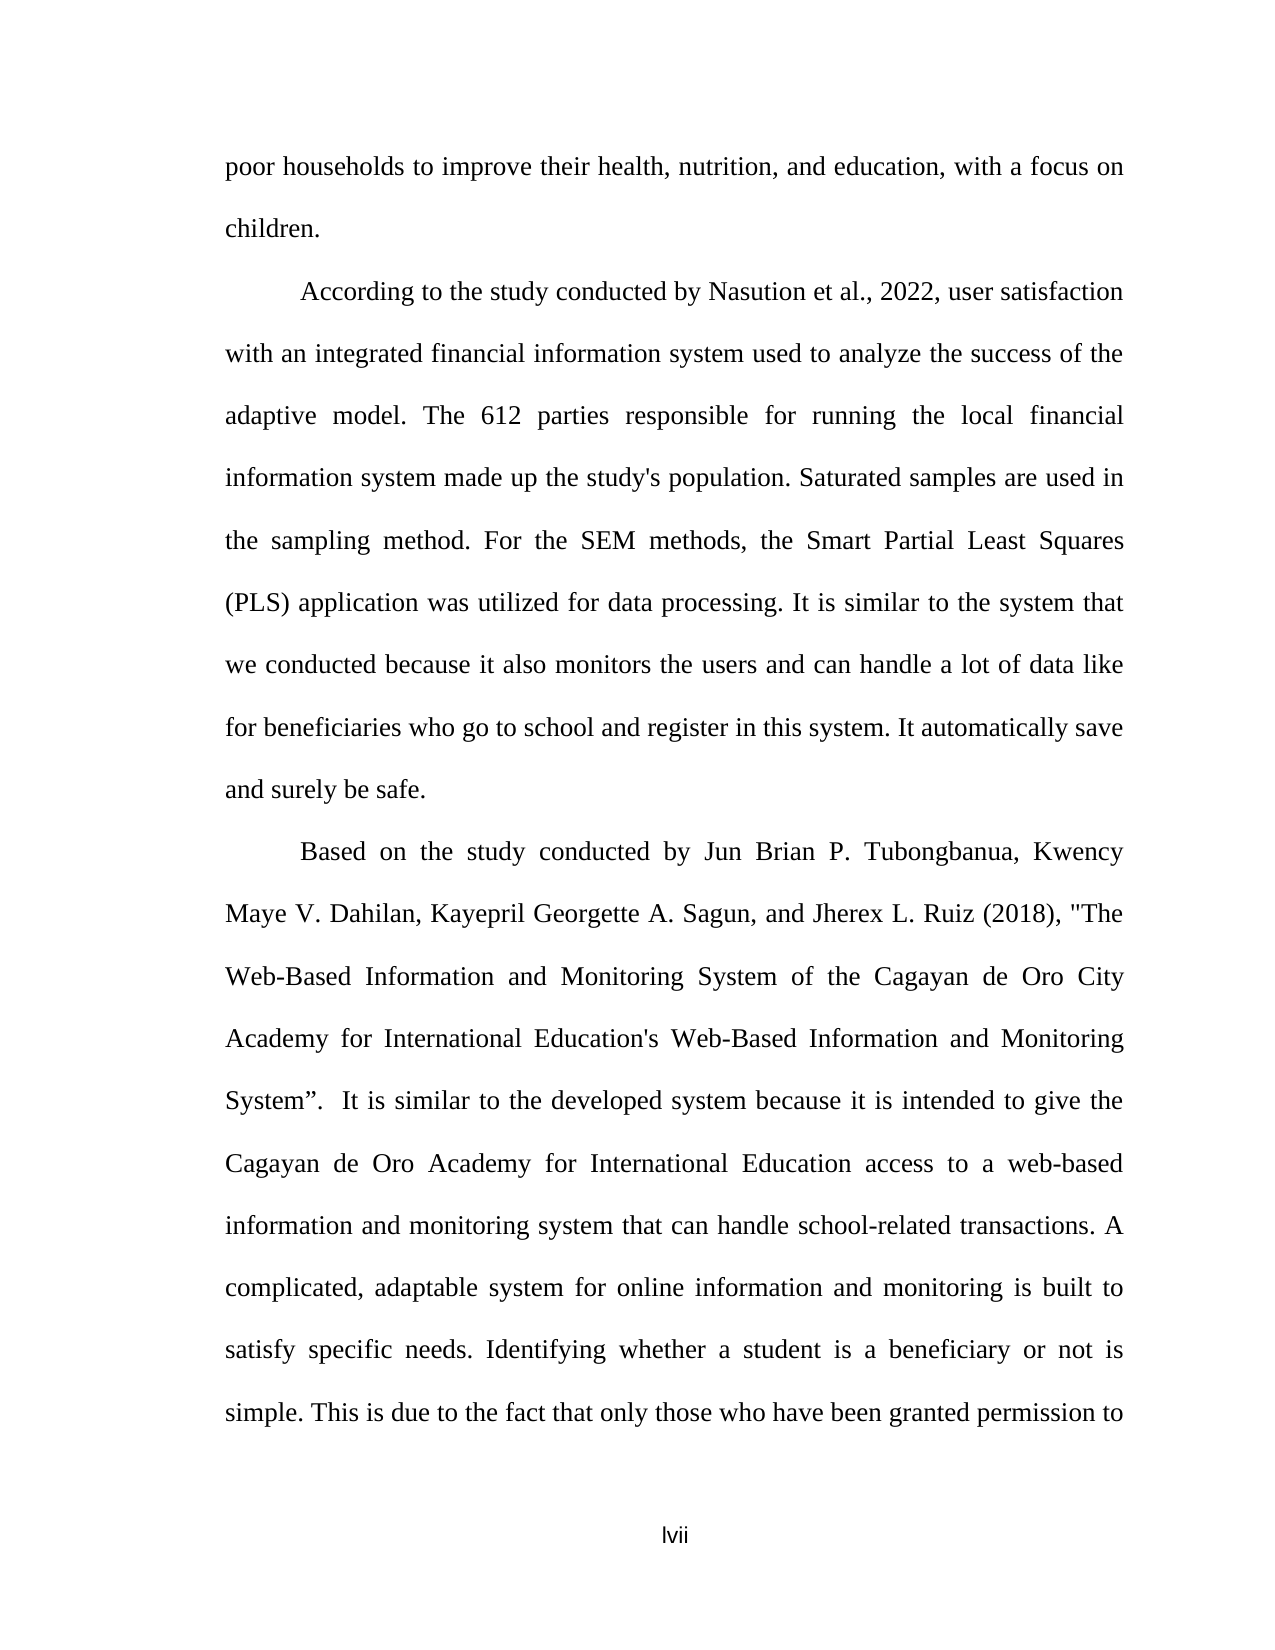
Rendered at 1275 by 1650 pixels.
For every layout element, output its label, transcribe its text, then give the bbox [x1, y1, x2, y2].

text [225, 150, 1125, 243]
text According to the study conducted by Nasution et al., 2022, user satisfaction with an integrated financial information system used to analyze the success of the adaptive model. The 612 parties responsible for running the local financial information system made up the study's population. Saturated samples are used in the sampling method. For the SEM methods, the Smart Partial Least Squares (PLS) application was utilized for data processing. It is similar to the system that we conducted because it also monitors the users and can handle a lot of data like for beneficiaries who go to school and register in this system. It automatically save and surely be safe. [225, 274, 1125, 804]
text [225, 835, 1125, 1427]
